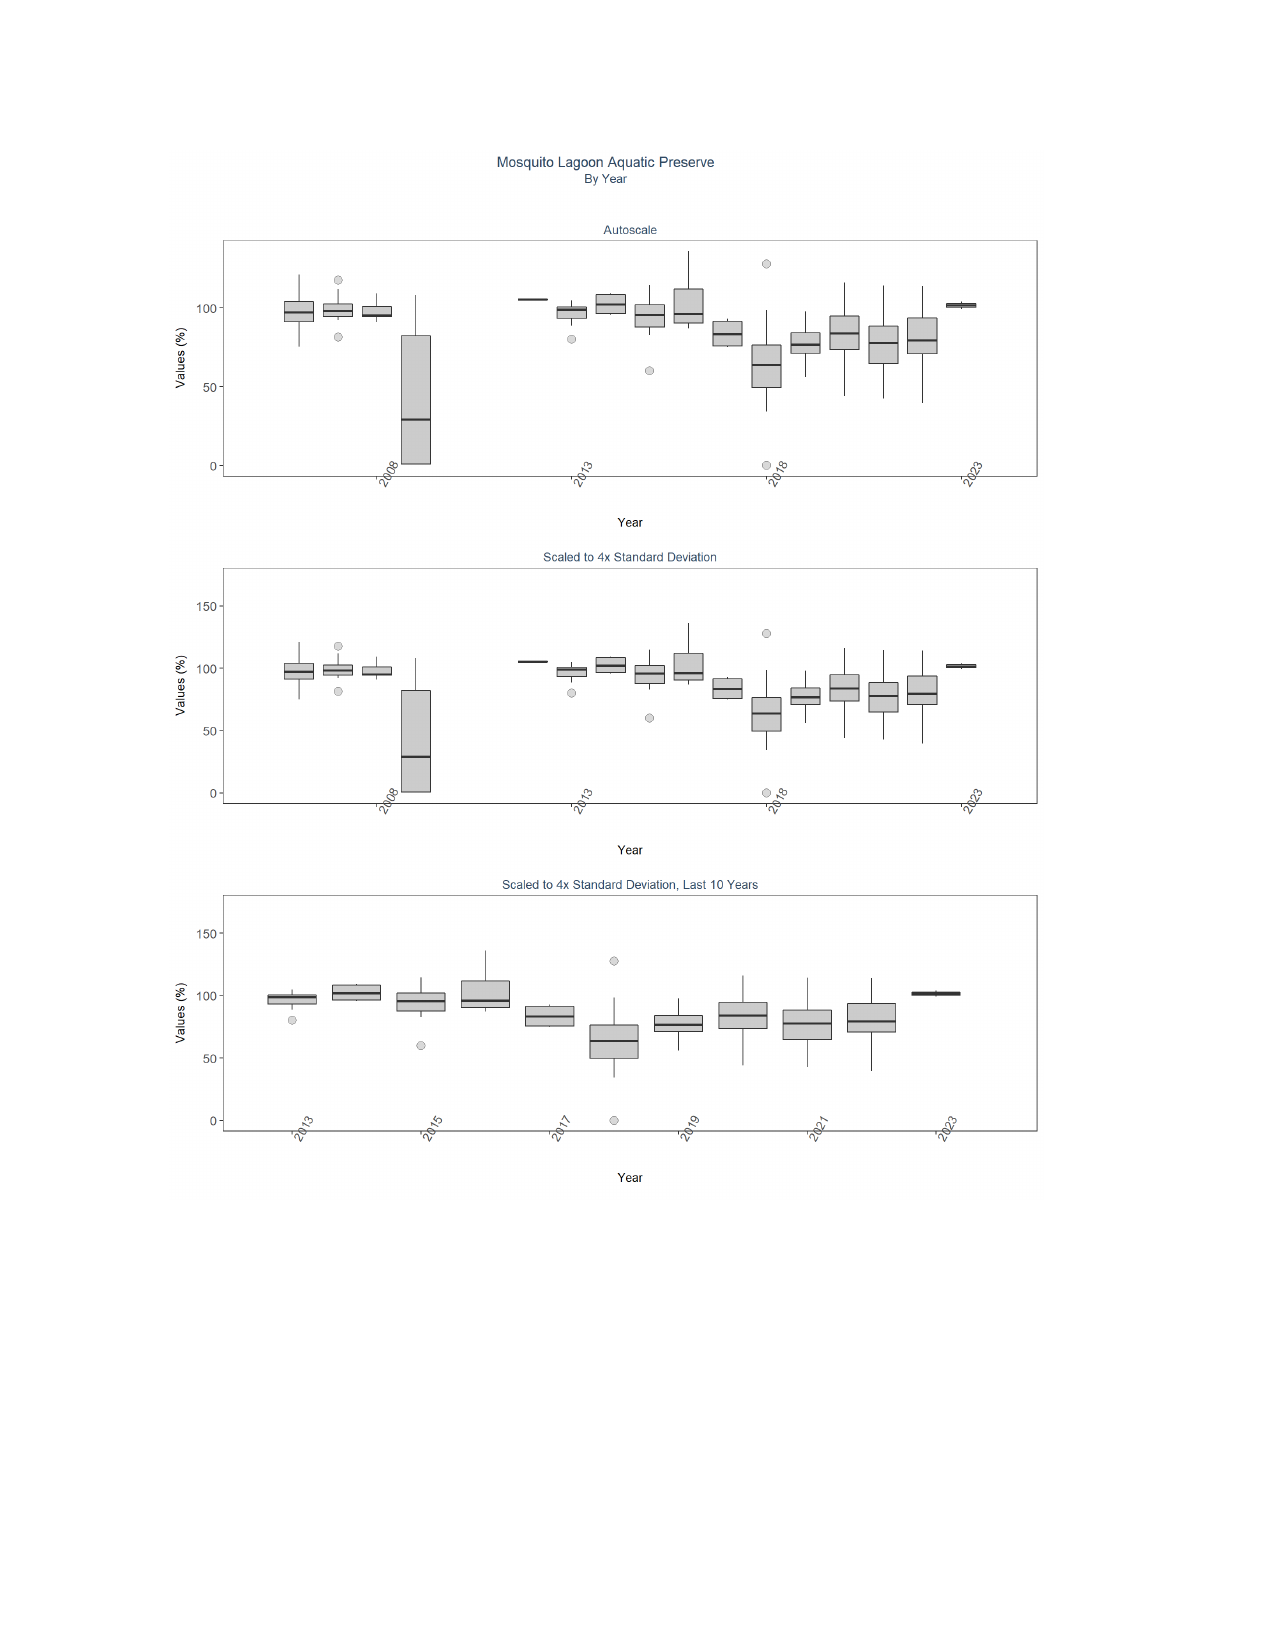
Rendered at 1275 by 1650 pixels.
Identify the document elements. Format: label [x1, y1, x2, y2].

picture [168, 150, 1044, 1200]
